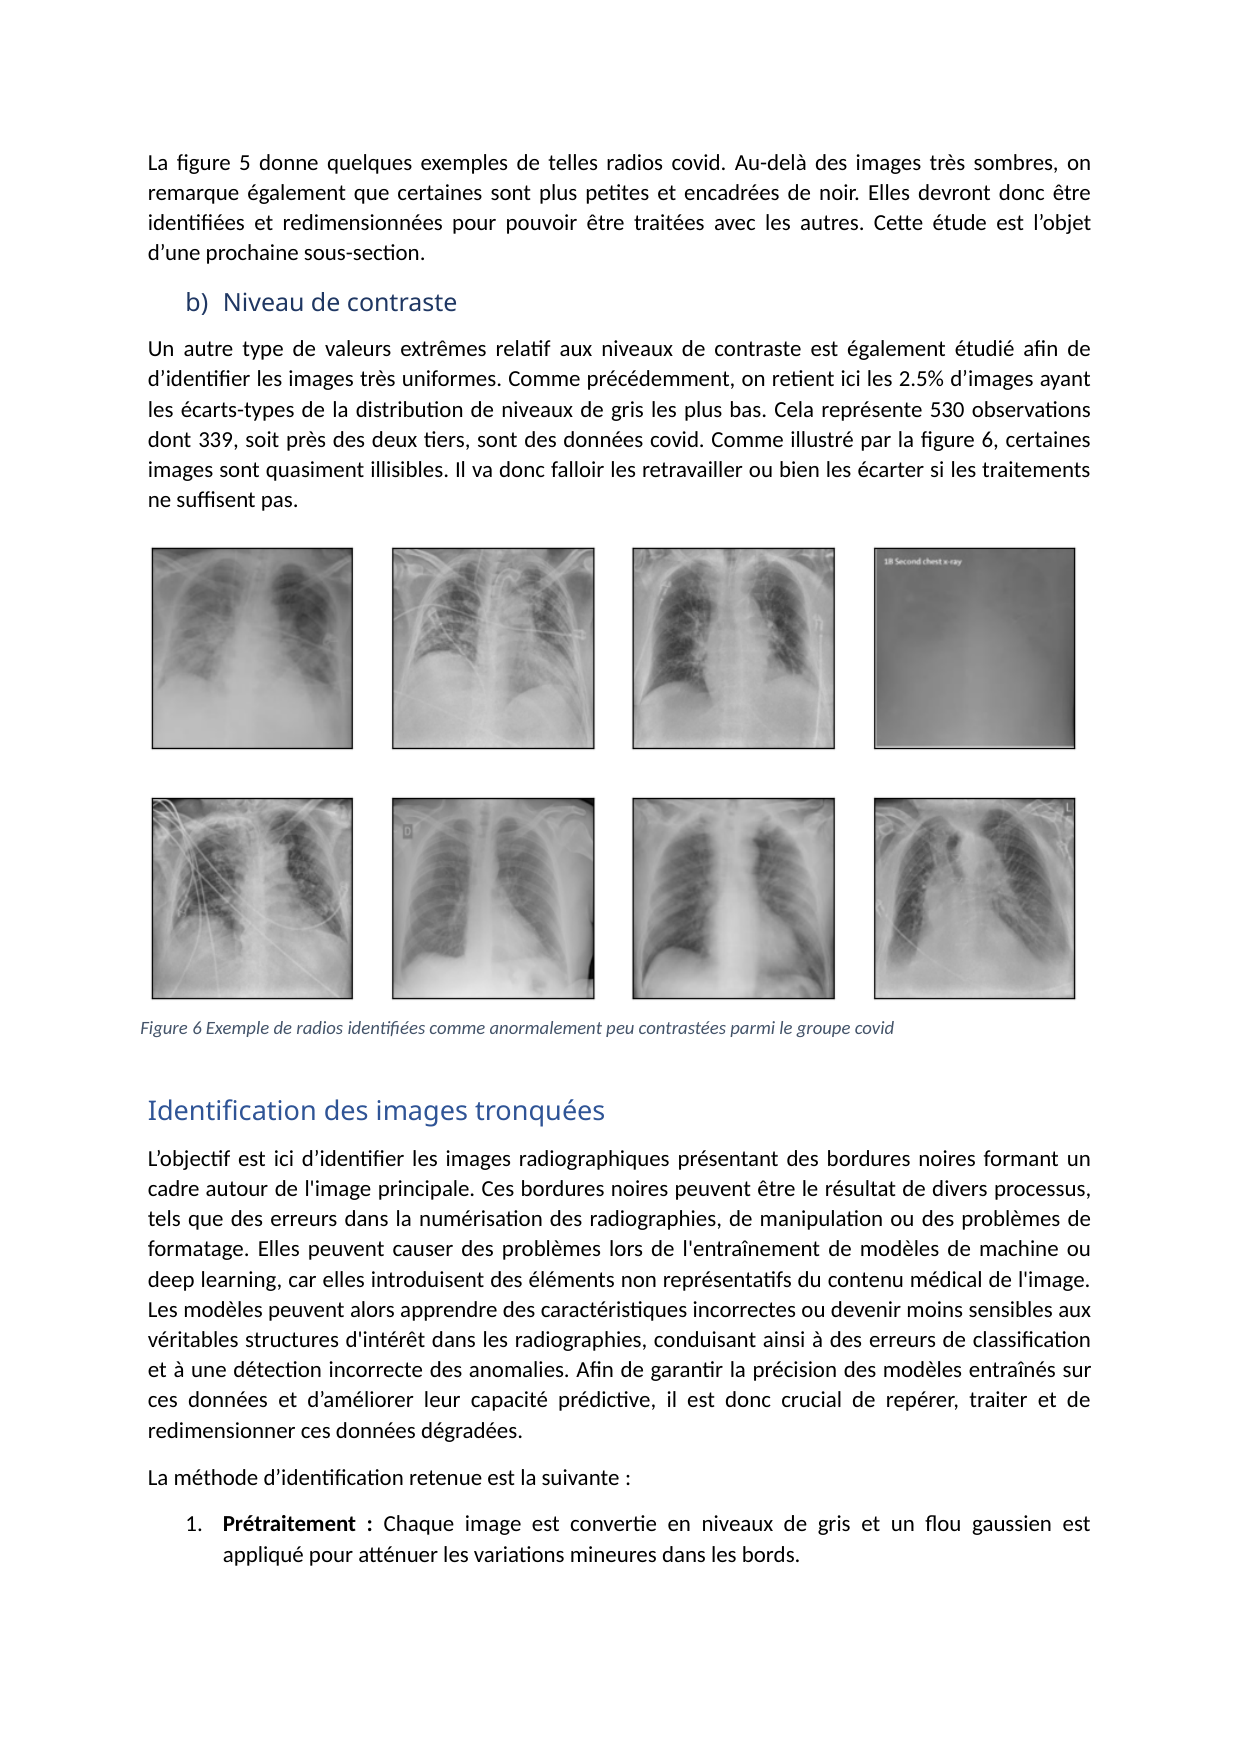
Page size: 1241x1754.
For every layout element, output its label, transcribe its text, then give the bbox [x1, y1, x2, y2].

subtitle Niveau de contraste [185, 285, 1093, 319]
text Un autre type de valeurs extrêmes relatif aux niveaux de contraste est également étudié afin de d’identifier les images très uniformes. Comme précédemment, on retient ici les 2.5% d’images ayant les écarts-types de la distribution de niveaux de gris les plus bas. Cela représente 530 observations dont 339, soit près des deux tiers, sont des données covid. Comme illustré par la figure 6, certaines images sont quasiment illisibles. Il va donc falloir les retravailler ou bien les écarter si les traitements ne suffisent pas. [148, 334, 1093, 513]
text La figure 5 donne quelques exemples de telles radios covid. Au-delà des images très sombres, on remarque également que certaines sont plus petites et encadrées de noir. Elles devront donc être identifiées et redimensionnées pour pouvoir être traitées avec les autres. Cette étude est l’objet d’une prochaine sous-section. [148, 148, 1093, 266]
text L’objectif est ici d’identifier les images radiographiques présentant des bordures noires formant un cadre autour de l'image principale. Ces bordures noires peuvent être le résultat de divers processus, tels que des erreurs dans la numérisation des radiographies, de manipulation ou des problèmes de formatage. Elles peuvent causer des problèmes lors de l'entraînement de modèles de machine ou deep learning, car elles introduisent des éléments non représentatifs du contenu médical de l'image. Les modèles peuvent alors apprendre des caractéristiques incorrectes ou devenir moins sensibles aux véritables structures d'intérêt dans les radiographies, conduisant ainsi à des erreurs de classification et à une détection incorrecte des anomalies. Afin de garantir la précision des modèles entraînés sur ces données et d’améliorer leur capacité prédictive, il est donc crucial de repérer, traiter et de redimensionner ces données dégradées. [148, 1144, 1093, 1444]
picture [140, 536, 1086, 1010]
text La méthode d’identification retenue est la suivante : [148, 1463, 1093, 1491]
list Prétraitement : Chaque image est convertie en niveaux de gris et un flou gaussien est appliqué pour atténuer les variations mineures dans les bords. [185, 1509, 1093, 1568]
